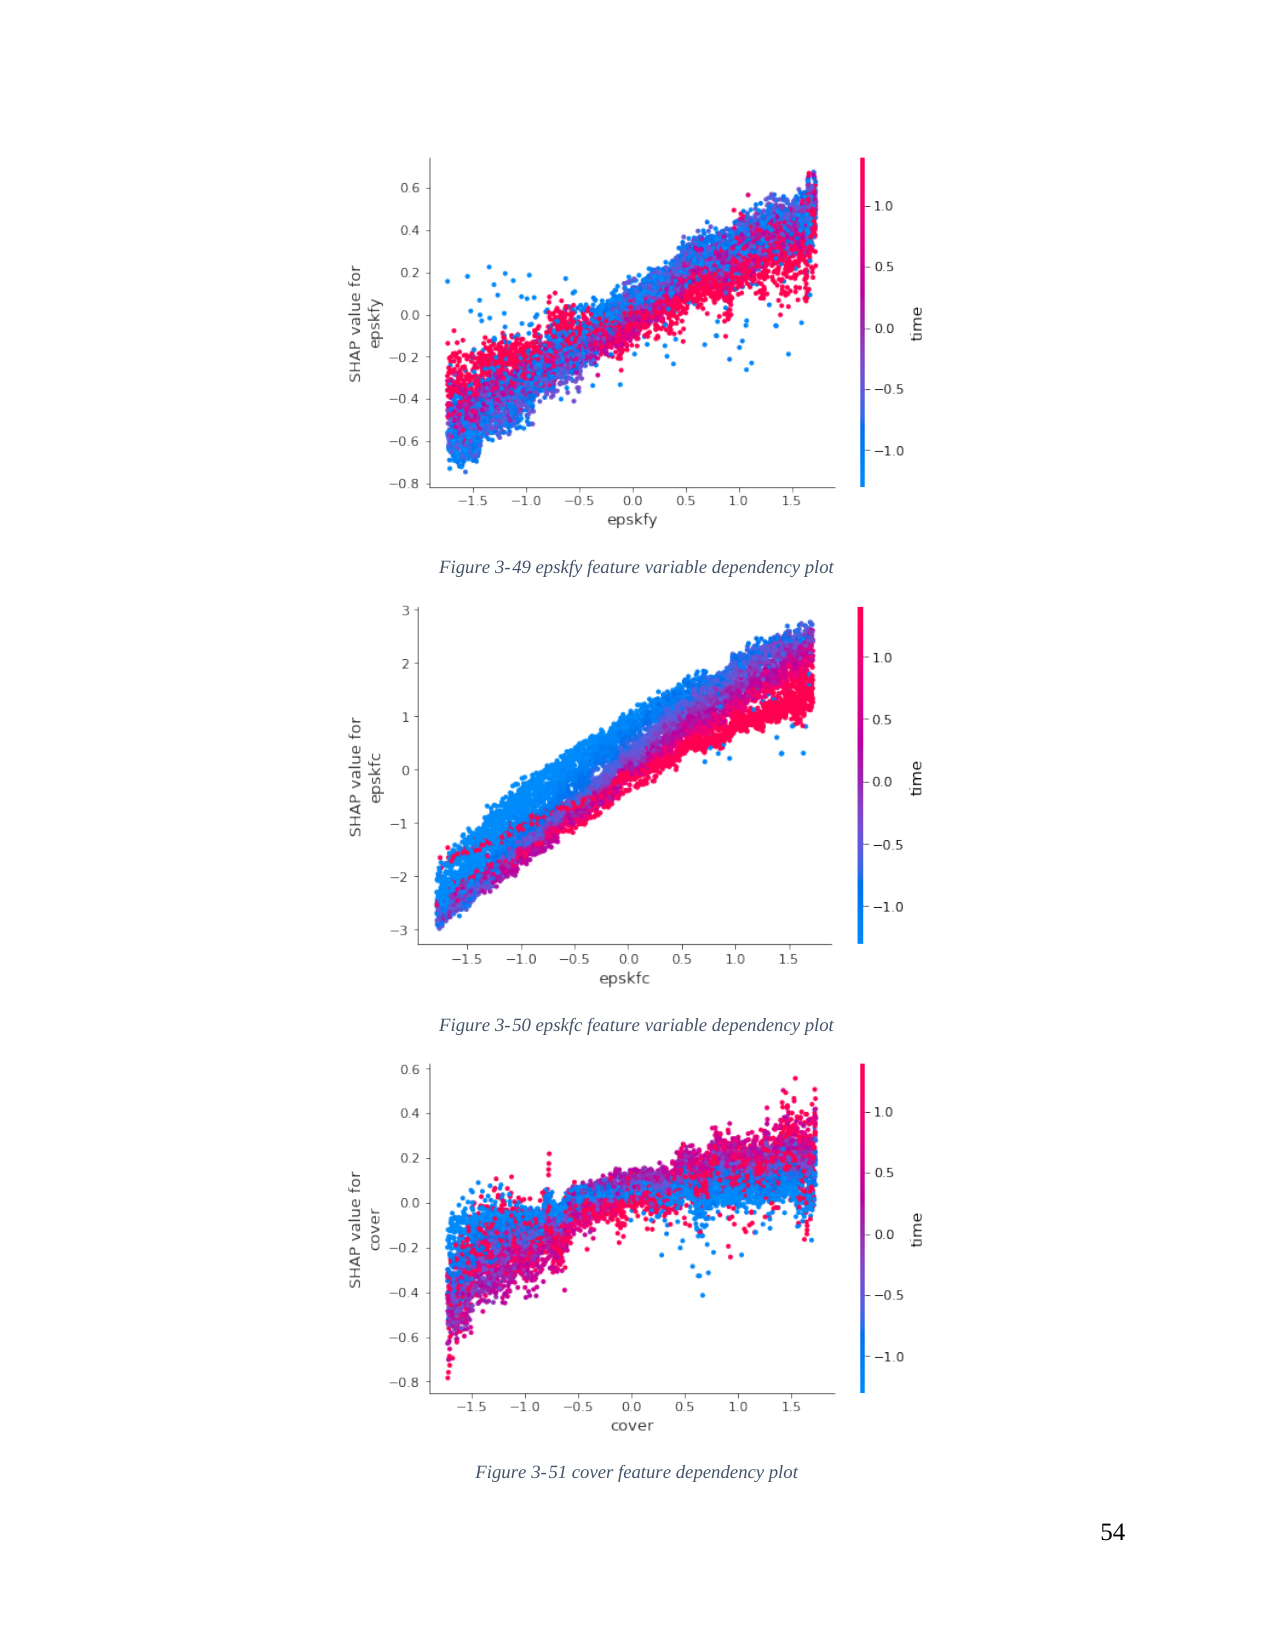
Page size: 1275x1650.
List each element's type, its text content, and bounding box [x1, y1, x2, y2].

picture [341, 598, 934, 995]
picture [341, 150, 934, 537]
picture [341, 1055, 934, 1443]
